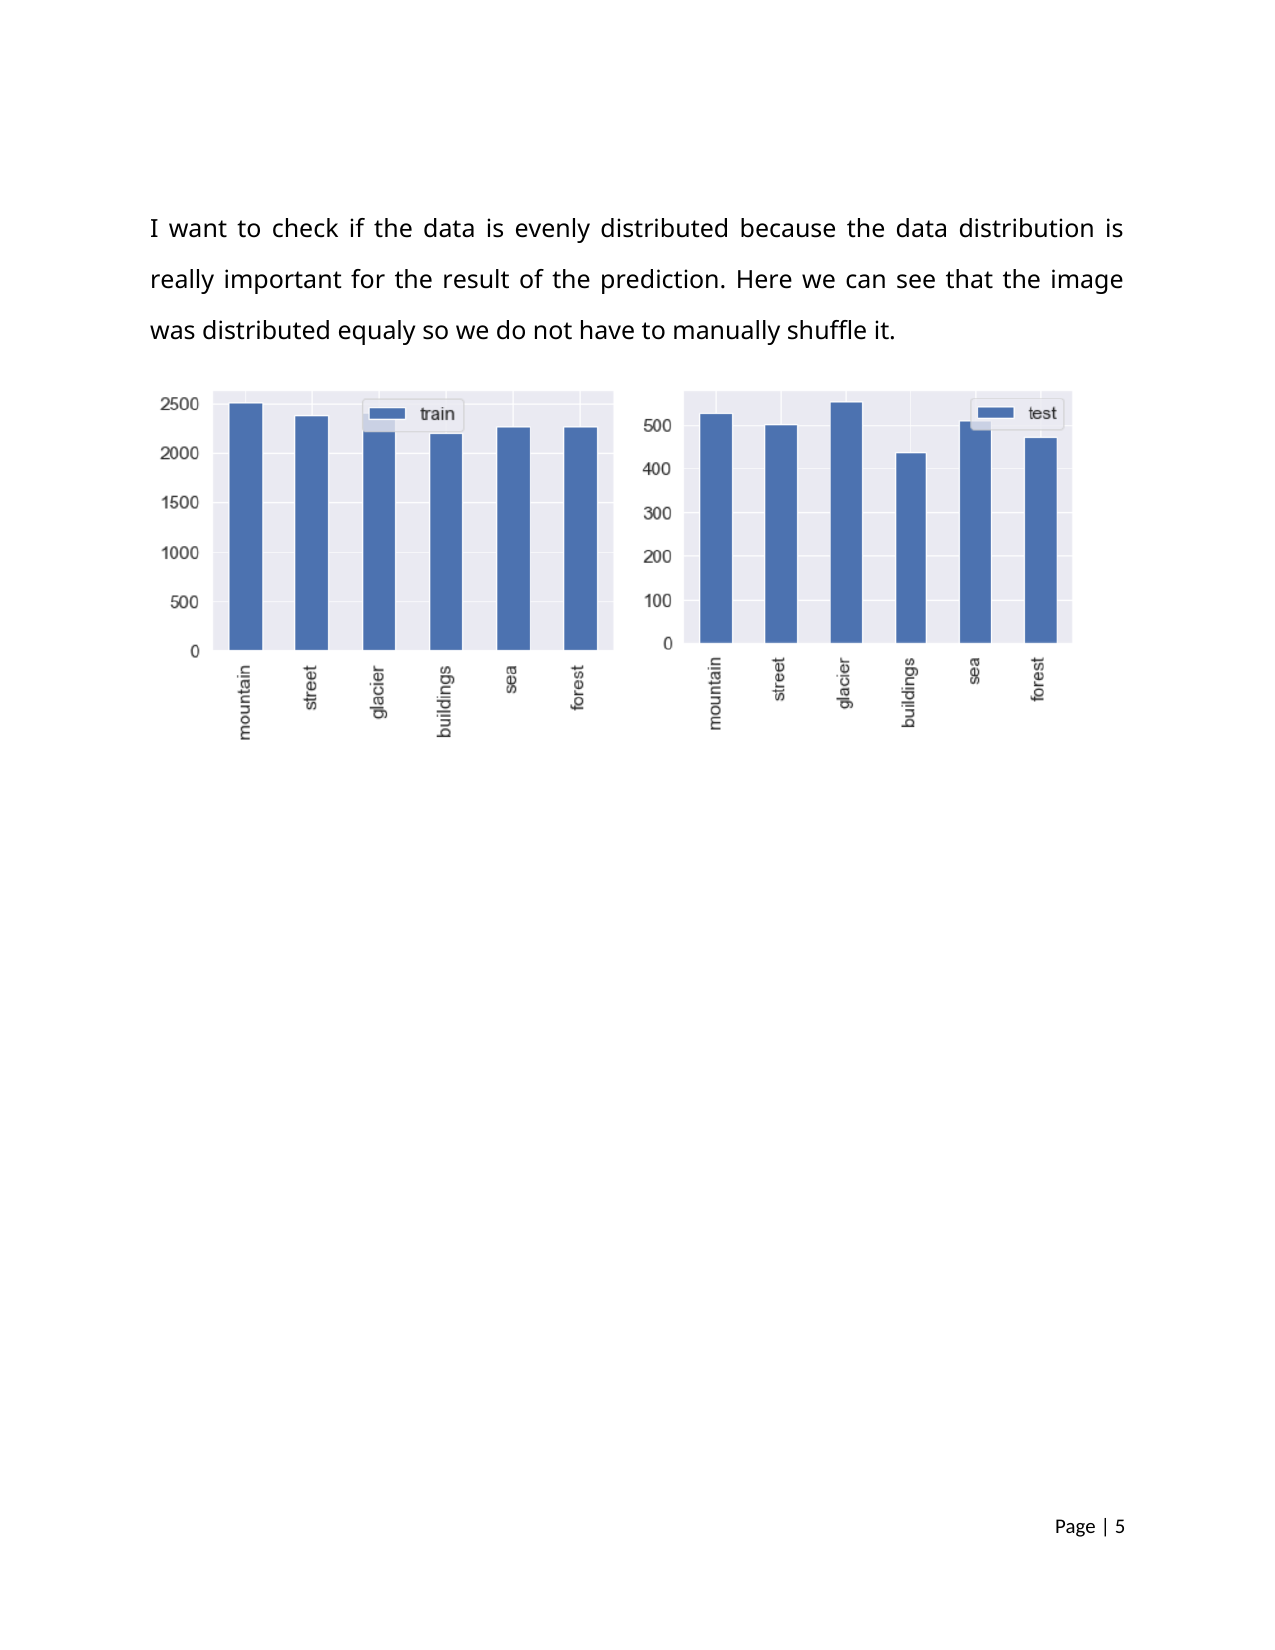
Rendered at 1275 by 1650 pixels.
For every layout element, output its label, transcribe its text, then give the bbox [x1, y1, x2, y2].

picture [630, 385, 1084, 746]
text I want to check if the data is evenly distributed because the data distribution is really important for the result of the prediction. Here we can see that the image was distributed equaly so we do not have to manually shuffle it. [150, 210, 1125, 347]
picture [150, 384, 626, 746]
